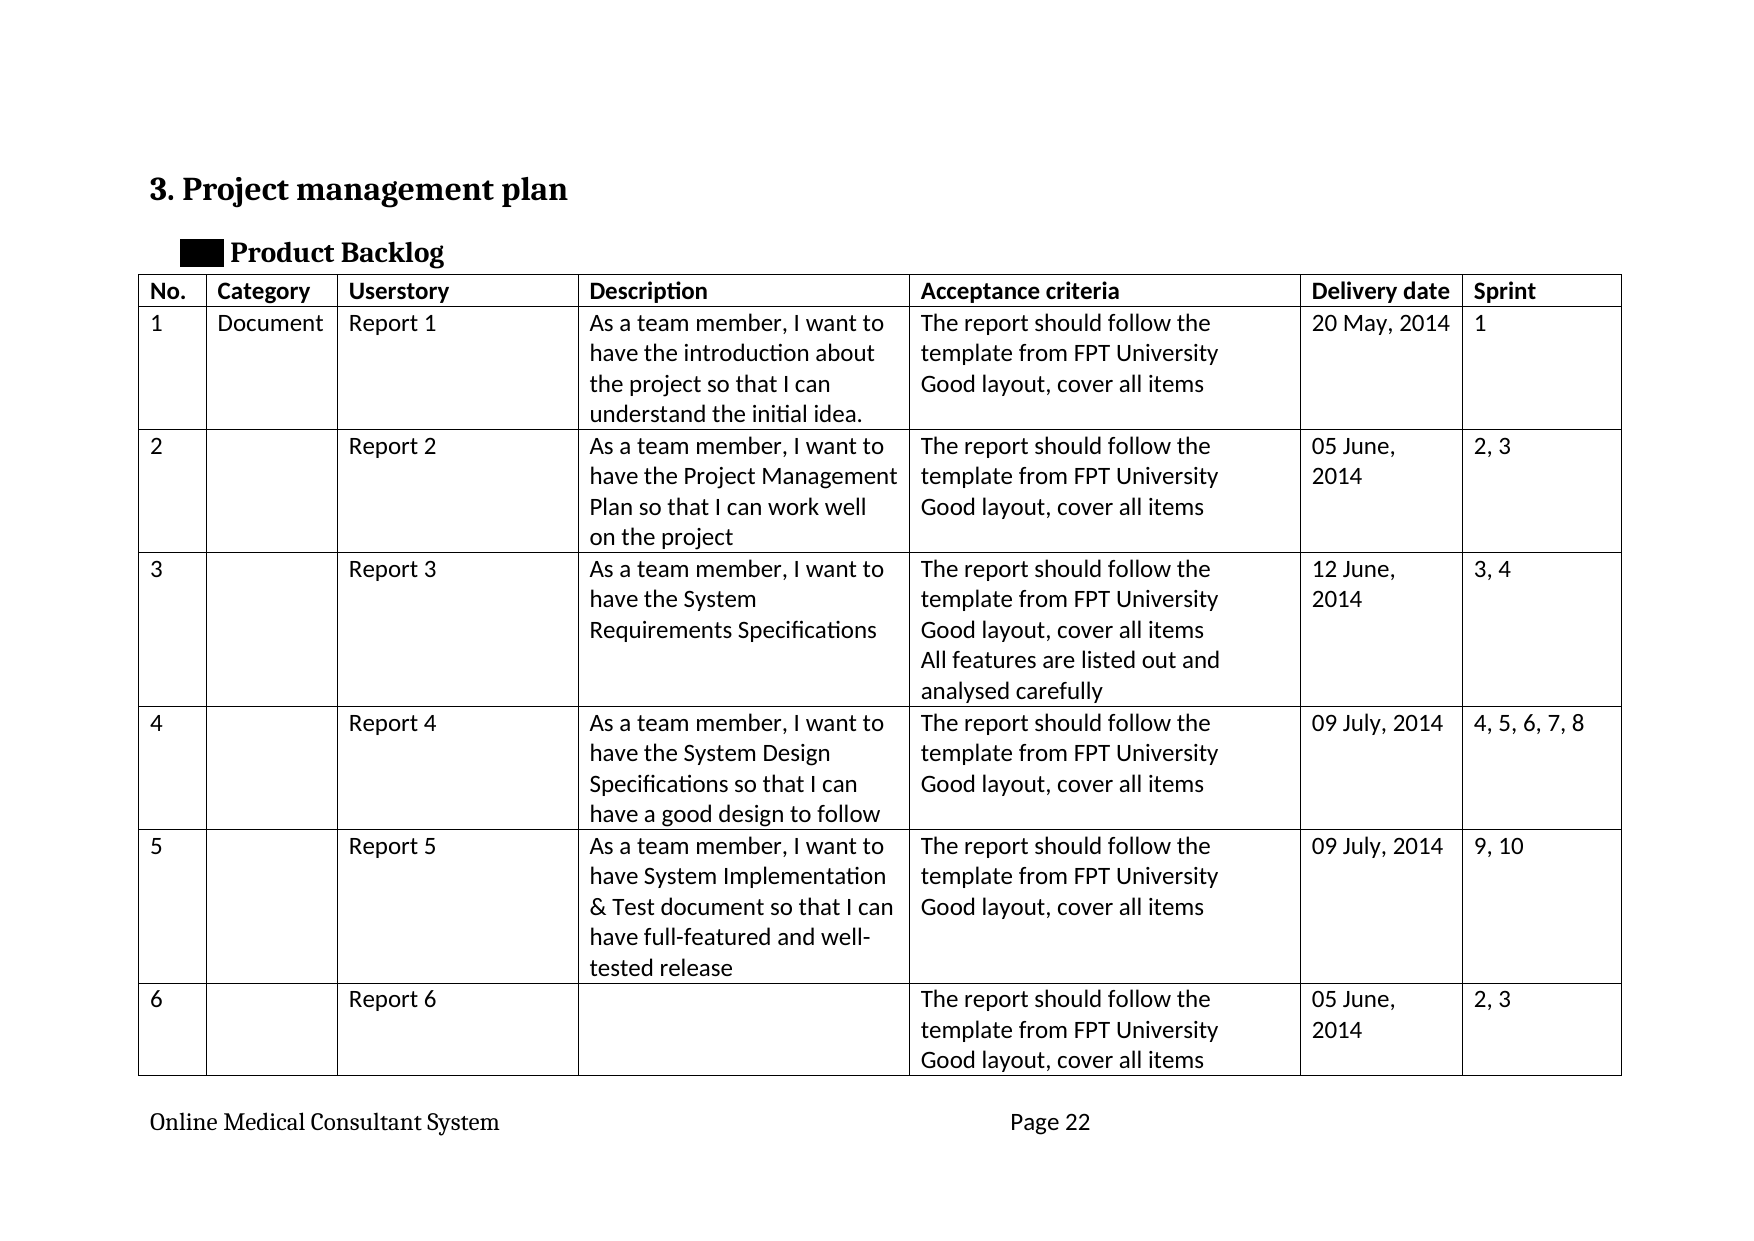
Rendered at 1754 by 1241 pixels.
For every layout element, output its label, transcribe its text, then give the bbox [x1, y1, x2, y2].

table_header No. [139, 275, 206, 306]
table_cell 5 [139, 830, 206, 982]
table_cell 2, 3 [1463, 984, 1621, 1075]
table_header Userstory [338, 275, 578, 306]
table_cell 9, 10 [1463, 830, 1621, 982]
table_cell Report 3 [338, 553, 578, 706]
table_cell As a team member, I want to have the introduction about the project so that I can understand the initial idea. [579, 307, 909, 429]
table_cell 2, 3 [1463, 430, 1621, 552]
table_cell 09 July, 2014 [1301, 830, 1462, 982]
table_cell [207, 984, 337, 1075]
table_header Description [579, 275, 909, 306]
table_cell Report 4 [338, 707, 578, 829]
table_cell 09 July, 2014 [1301, 707, 1462, 829]
table_cell 3, 4 [1463, 553, 1621, 706]
table_cell [207, 707, 337, 829]
table_cell Report 6 [338, 984, 578, 1075]
table_cell As a team member, I want to have the System Design Specifications so that I can have a good design to follow [579, 707, 909, 829]
table_cell Report 1 [338, 307, 578, 429]
table_cell 20 May, 2014 [1301, 307, 1462, 429]
table_cell [579, 984, 909, 1075]
table_cell 05 June, 2014 [1301, 430, 1462, 552]
table_cell [207, 830, 337, 982]
table_cell [207, 430, 337, 552]
table_cell Document [207, 307, 337, 429]
table_header Sprint [1463, 275, 1621, 306]
table_cell The report should follow the template from FPT University Good layout, cover all items All features are listed out and analysed carefully [910, 553, 1300, 706]
table_header Acceptance criteria [910, 275, 1300, 306]
table_cell Report 5 [338, 830, 578, 982]
table_cell As a team member, I want to have the Project Management Plan so that I can work well on the project [579, 430, 909, 552]
table_cell [207, 553, 337, 706]
subtitle Product Backlog [180, 236, 1604, 269]
table_cell 3 [139, 553, 206, 706]
table_header Delivery date [1301, 275, 1462, 306]
table_cell 4, 5, 6, 7, 8 [1463, 707, 1621, 829]
table_cell 05 June, 2014 [1301, 984, 1462, 1075]
table_cell The report should follow the template from FPT University Good layout, cover all items [910, 307, 1300, 429]
table_cell 12 June, 2014 [1301, 553, 1462, 706]
table_cell The report should follow the template from FPT University Good layout, cover all items [910, 707, 1300, 829]
table_header Category [207, 275, 337, 306]
table_cell The report should follow the template from FPT University Good layout, cover all items [910, 830, 1300, 982]
subtitle Project management plan [150, 171, 1604, 209]
table_cell The report should follow the template from FPT University Good layout, cover all items [910, 430, 1300, 552]
table_cell As a team member, I want to have System Implementation & Test document so that I can have full-featured and well-tested release [579, 830, 909, 982]
table_cell 2 [139, 430, 206, 552]
table_cell 6 [139, 984, 206, 1075]
table_cell 1 [1463, 307, 1621, 429]
table_cell The report should follow the template from FPT University Good layout, cover all items [910, 984, 1300, 1075]
table_cell 1 [139, 307, 206, 429]
table_cell 4 [139, 707, 206, 829]
table_cell As a team member, I want to have the System Requirements Specifications [579, 553, 909, 706]
table_cell Report 2 [338, 430, 578, 552]
